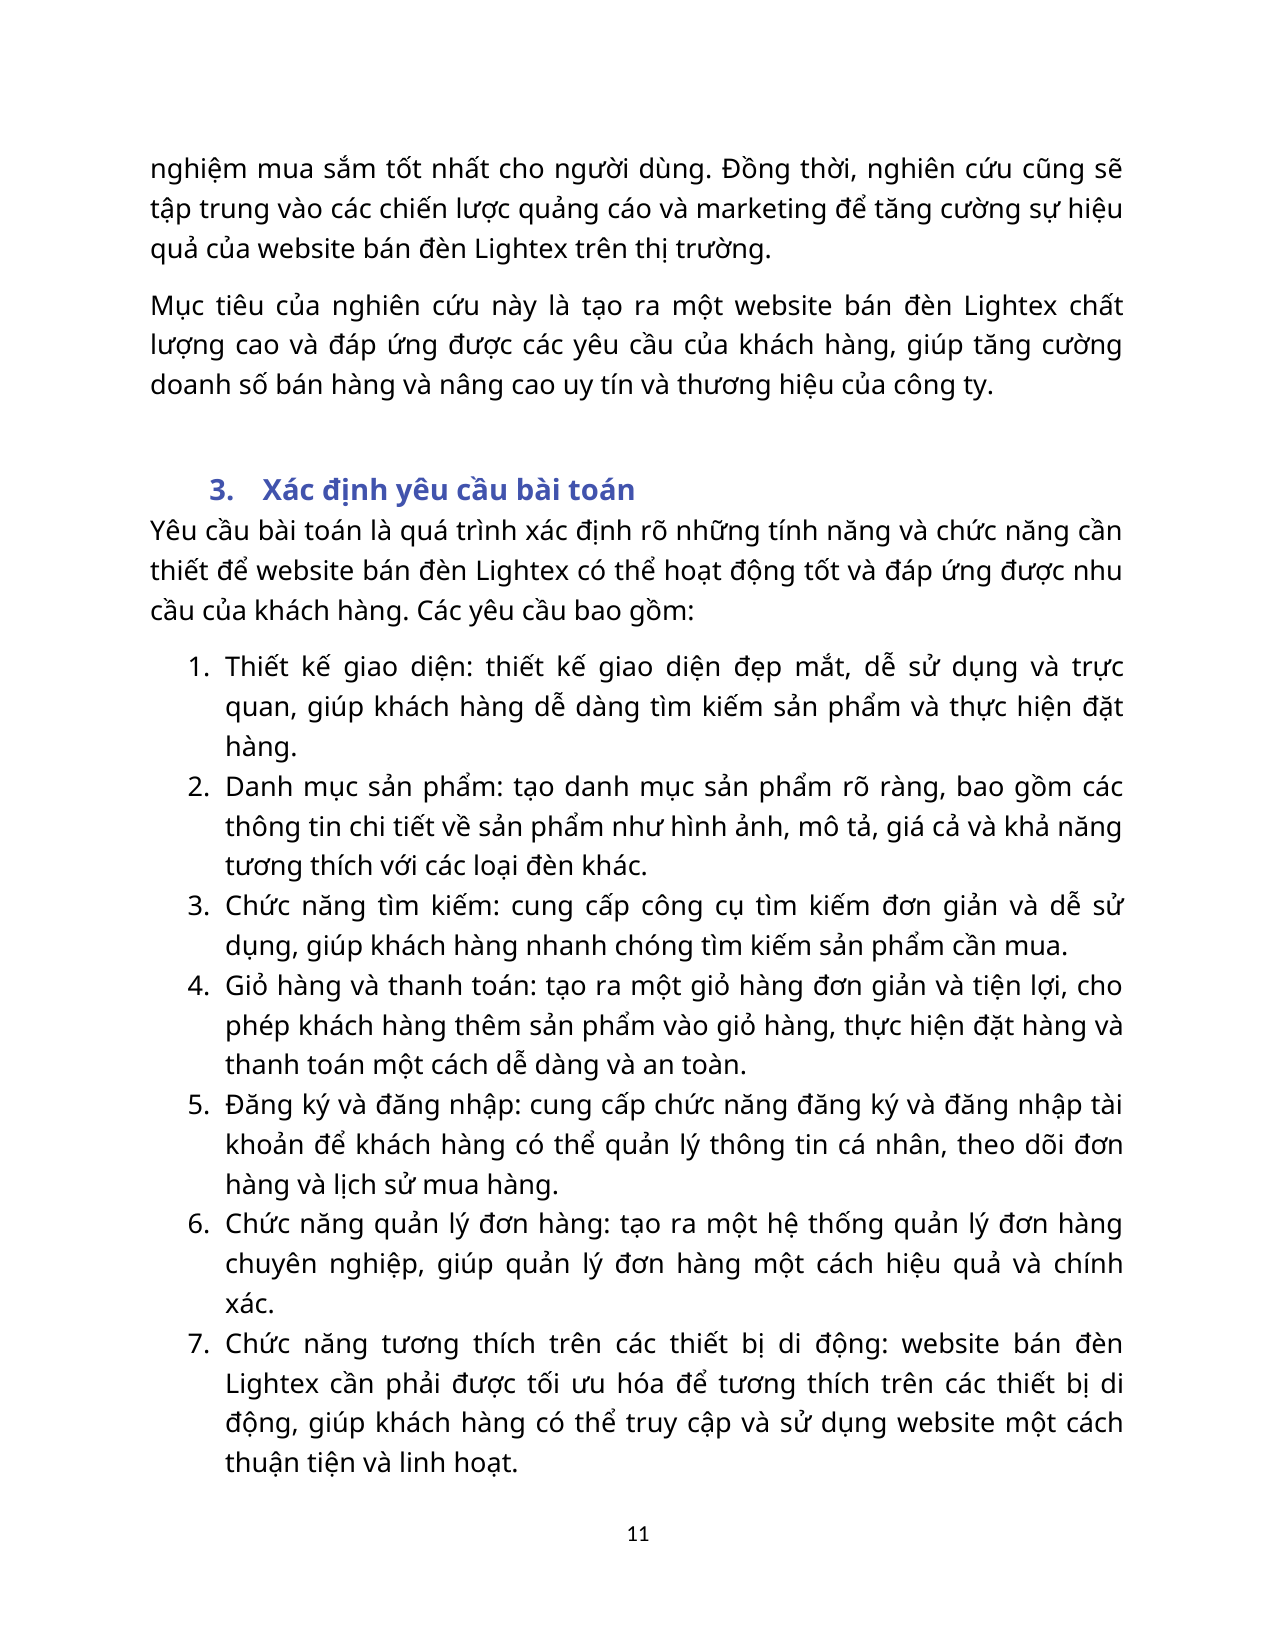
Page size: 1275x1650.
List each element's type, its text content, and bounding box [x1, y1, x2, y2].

list Chức năng tìm kiếm: cung cấp công cụ tìm kiếm đơn giản và dễ sử dụng, giúp khách hàng nhanh chóng tìm kiếm sản phẩm cần mua. [187, 887, 1125, 963]
list Danh mục sản phẩm: tạo danh mục sản phẩm rõ ràng, bao gồm các thông tin chi tiết về sản phẩm như hình ảnh, mô tả, giá cả và khả năng tương thích với các loại đèn khác. [187, 767, 1125, 884]
subtitle Xác định yêu cầu bài toán [209, 469, 1125, 509]
list Thiết kế giao diện: thiết kế giao diện đẹp mắt, dễ sử dụng và trực quan, giúp khách hàng dễ dàng tìm kiếm sản phẩm và thực hiện đặt hàng. [187, 648, 1125, 764]
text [150, 150, 1125, 266]
list Chức năng tương thích trên các thiết bị di động: website bán đèn Lightex cần phải được tối ưu hóa để tương thích trên các thiết bị di động, giúp khách hàng có thể truy cập và sử dụng website một cách thuận tiện và linh hoạt. [187, 1324, 1125, 1481]
text Yêu cầu bài toán là quá trình xác định rõ những tính năng và chức năng cần thiết để website bán đèn Lightex có thể hoạt động tốt và đáp ứng được nhu cầu của khách hàng. Các yêu cầu bao gồm: [150, 512, 1125, 628]
list Giỏ hàng và thanh toán: tạo ra một giỏ hàng đơn giản và tiện lợi, cho phép khách hàng thêm sản phẩm vào giỏ hàng, thực hiện đặt hàng và thanh toán một cách dễ dàng và an toàn. [187, 966, 1125, 1083]
text Mục tiêu của nghiên cứu này là tạo ra một website bán đèn Lightex chất lượng cao và đáp ứng được các yêu cầu của khách hàng, giúp tăng cường doanh số bán hàng và nâng cao uy tín và thương hiệu của công ty. [150, 286, 1125, 402]
list Chức năng quản lý đơn hàng: tạo ra một hệ thống quản lý đơn hàng chuyên nghiệp, giúp quản lý đơn hàng một cách hiệu quả và chính xác. [187, 1205, 1125, 1321]
list Đăng ký và đăng nhập: cung cấp chức năng đăng ký và đăng nhập tài khoản để khách hàng có thể quản lý thông tin cá nhân, theo dõi đơn hàng và lịch sử mua hàng. [187, 1086, 1125, 1202]
